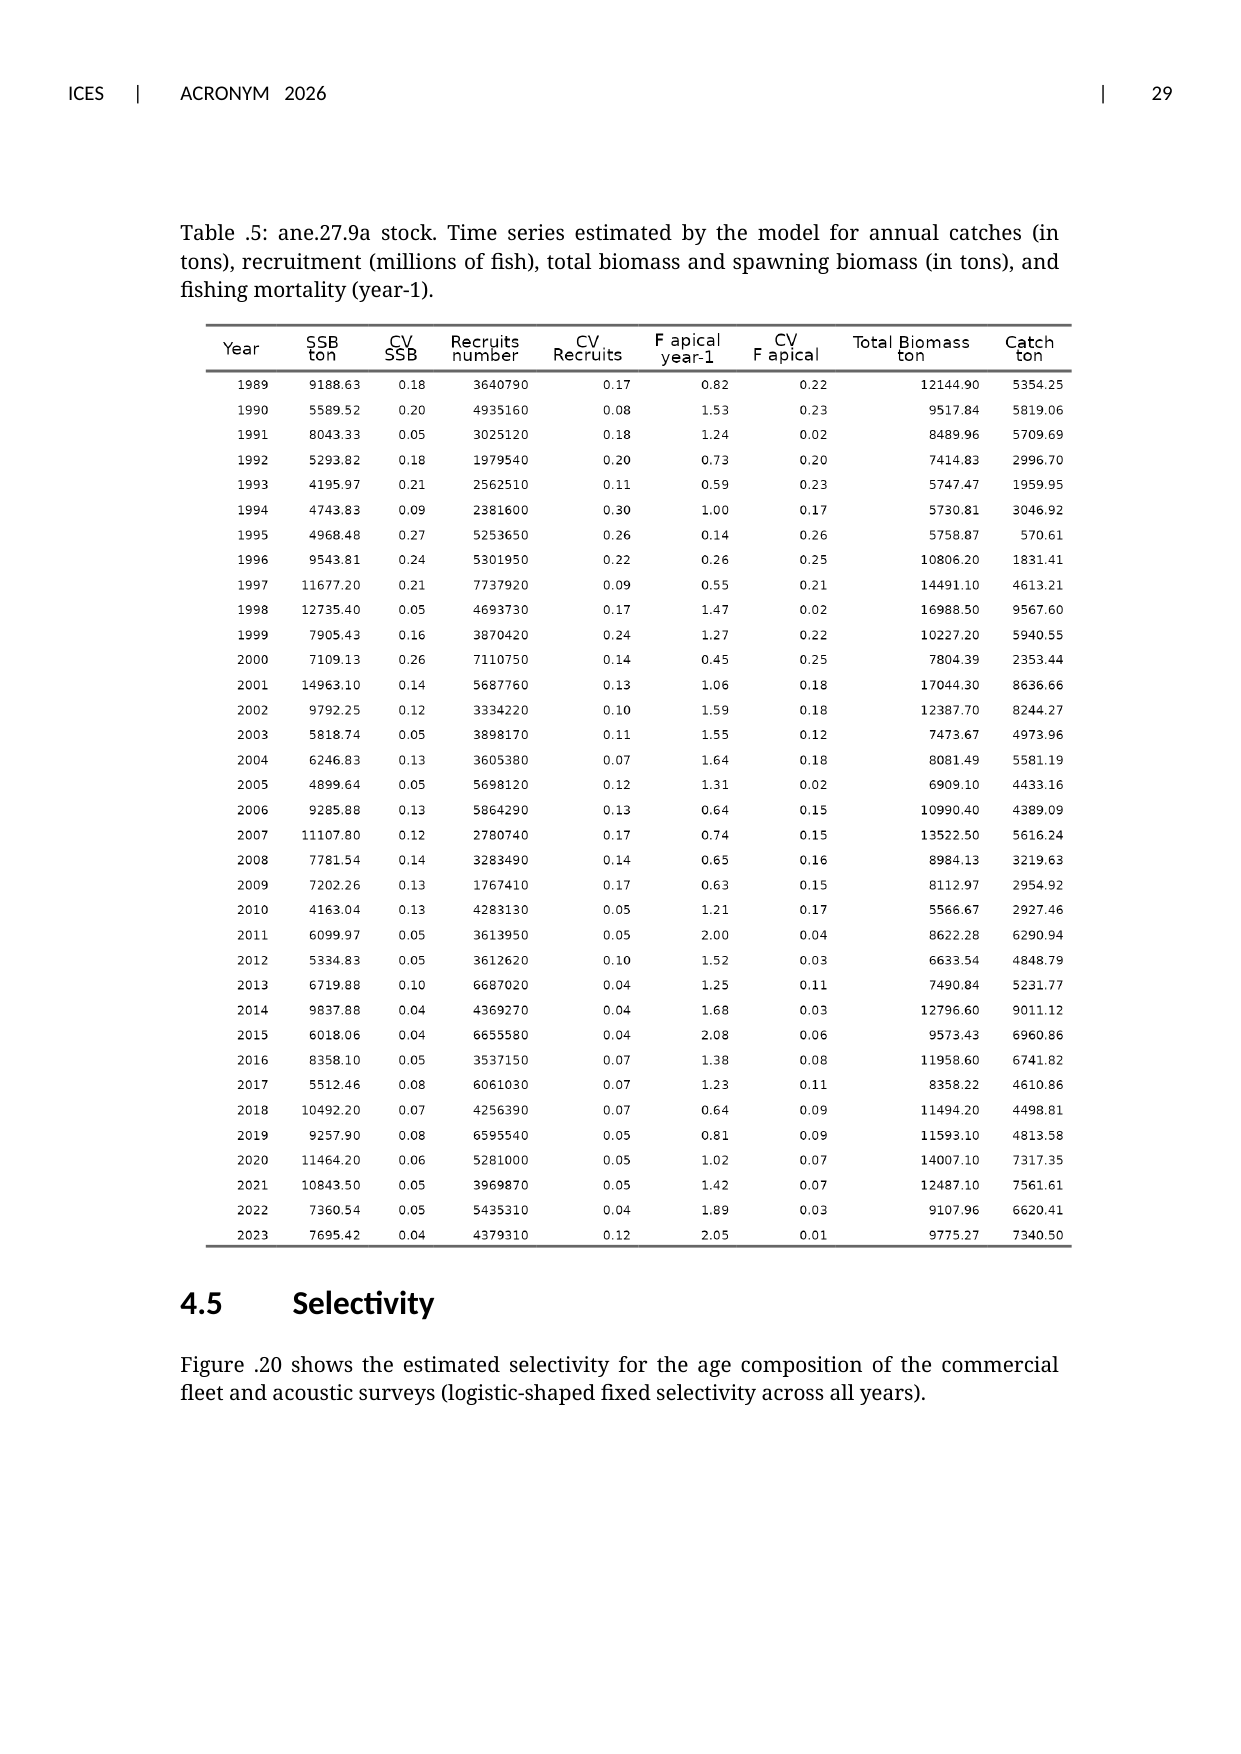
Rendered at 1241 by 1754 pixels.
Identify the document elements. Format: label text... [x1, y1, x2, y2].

text Table .: ane.27.9a stock. Time series estimated by the model for annual catches (in tons), recruitment (millions of fish), total biomass and spawning biomass (in tons), and fishing mortality (year-1). [180, 218, 1060, 304]
picture [198, 316, 1079, 1255]
subtitle Selectivity [180, 1282, 1060, 1323]
